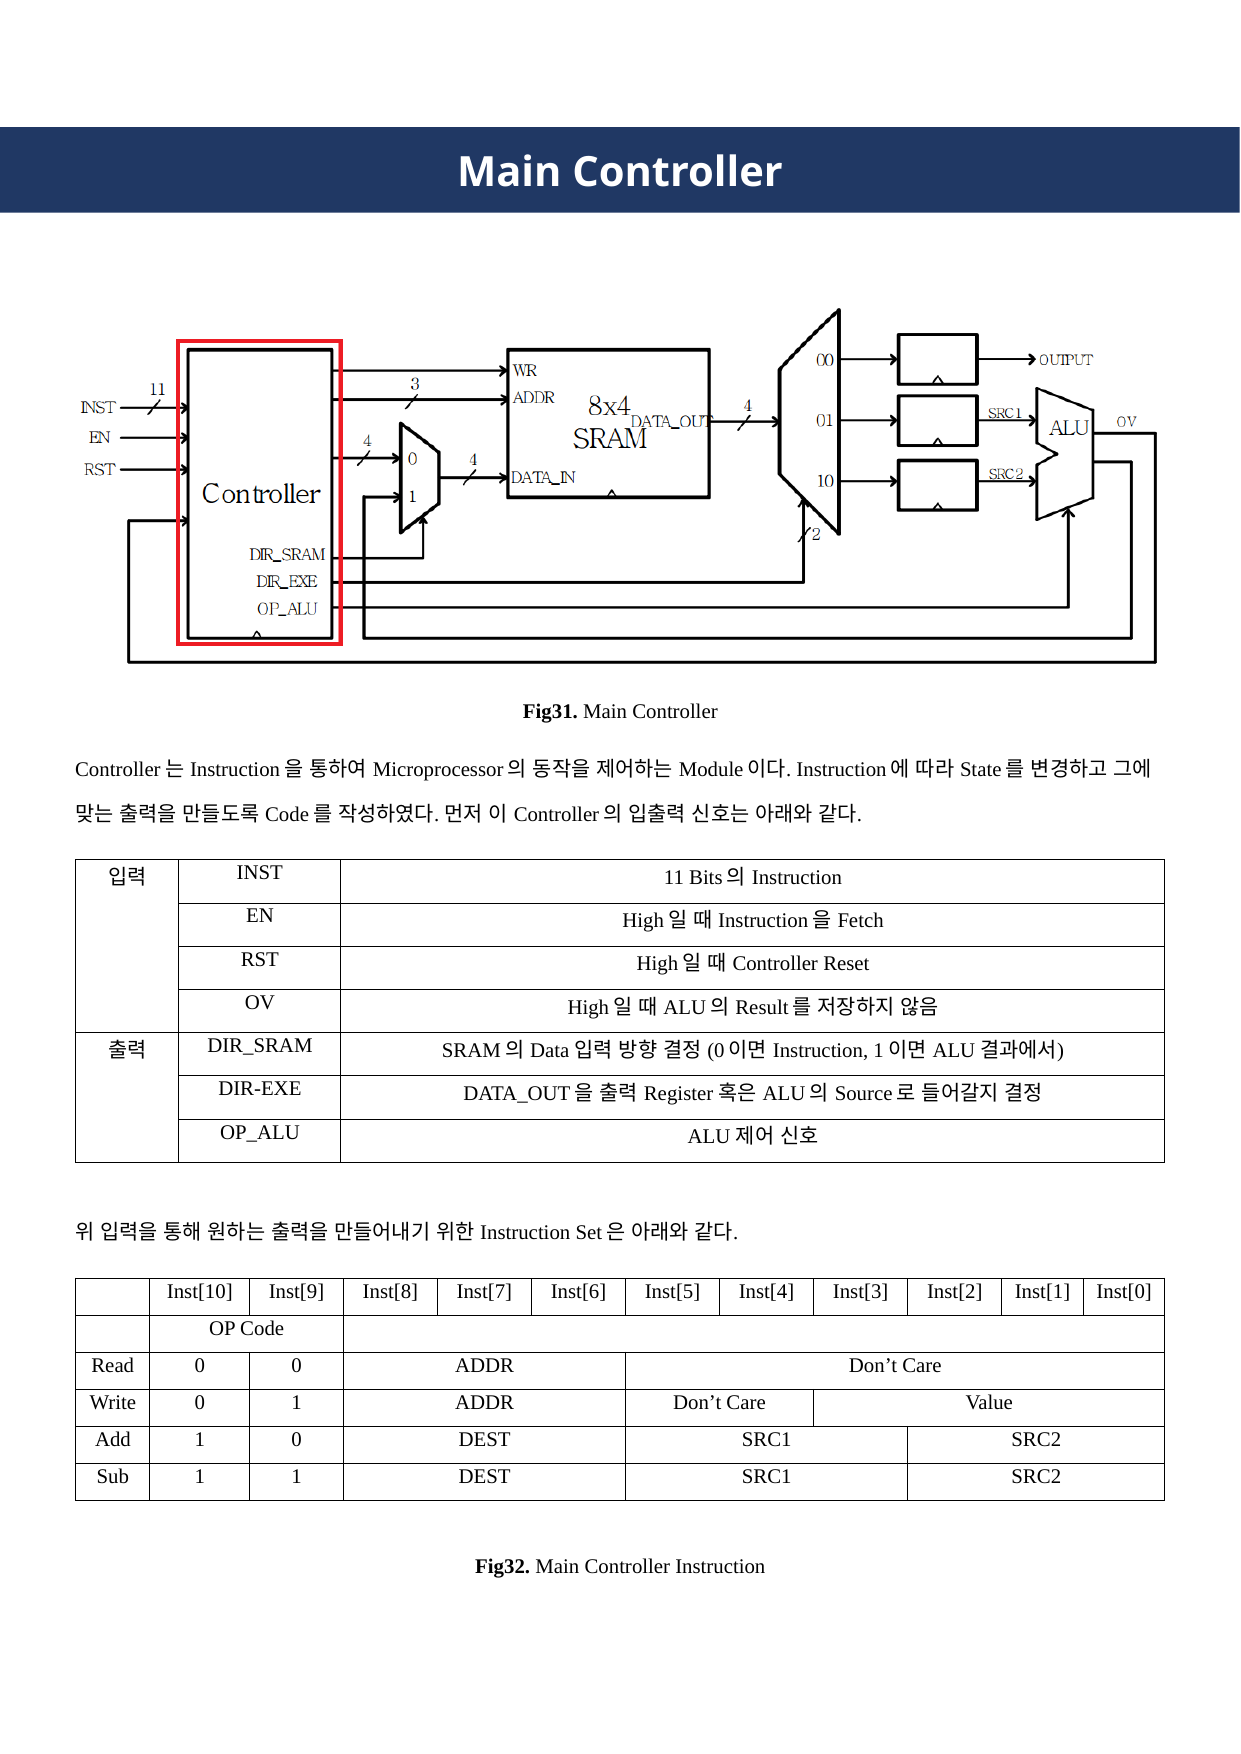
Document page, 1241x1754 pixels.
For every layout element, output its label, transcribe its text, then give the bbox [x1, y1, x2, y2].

table_cell SRC2 [908, 1427, 1164, 1463]
picture [75, 306, 1166, 669]
table_header INST [179, 860, 340, 902]
table_cell SRAM의 Data 입력 방향 결정 (0이면 Instruction, 1이면 ALU 결과에서) [341, 1033, 1164, 1075]
table_header [76, 1279, 149, 1314]
table_header 11 Bits의 Instruction [341, 860, 1164, 902]
text 위 입력을 통해 원하는 출력을 만들어내기 위한 Instruction Set은 아래와 같다. [75, 1216, 1165, 1246]
table_cell DIR_SRAM [179, 1033, 340, 1075]
table_cell 0 [250, 1427, 343, 1463]
table_cell RST [179, 947, 340, 989]
table_cell EN [179, 904, 340, 946]
table_cell 1 [250, 1464, 343, 1500]
table_cell OV [179, 990, 340, 1032]
table_cell 출력 [76, 1033, 178, 1162]
table_header Inst[8] [344, 1279, 437, 1314]
table_header Inst[0] [1084, 1279, 1164, 1314]
table_cell 0 [150, 1390, 249, 1426]
table_cell High일 때 ALU의 Result를 저장하지 않음 [341, 990, 1164, 1032]
text Controller는 Instruction을 통하여 Microprocessor의 동작을 제어하는 Module이다. Instruction에 따라 State를 변경하고 그에 맞는 출력을 만들도록 Code를 작성하였다. 먼저 이 Controller의 입출력 신호는 아래와 같다. [75, 752, 1165, 827]
table_cell ADDR [344, 1390, 625, 1426]
table_header Inst[7] [438, 1279, 531, 1314]
table_cell SRC1 [626, 1427, 907, 1463]
table_cell Don’t Care [626, 1353, 1164, 1389]
table_header 입력 [76, 860, 178, 1032]
table_cell Value [814, 1390, 1164, 1426]
table_header Inst[4] [720, 1279, 813, 1314]
table_header Inst[10] [150, 1279, 249, 1314]
table_cell Read [76, 1353, 149, 1389]
table_cell DEST [344, 1464, 625, 1500]
table_cell OP Code [150, 1316, 343, 1352]
table_cell 1 [250, 1390, 343, 1426]
text Fig32. Main Controller Instruction [75, 1554, 1165, 1578]
table_cell DEST [344, 1427, 625, 1463]
table_header Inst[2] [908, 1279, 1001, 1314]
table_cell OP_ALU [179, 1120, 340, 1162]
table_cell Write [76, 1390, 149, 1426]
table_header Inst[1] [1002, 1279, 1083, 1314]
table_cell Don’t Care [626, 1390, 813, 1426]
table_header Inst[9] [250, 1279, 343, 1314]
table_cell [344, 1316, 1164, 1352]
table_cell 0 [250, 1353, 343, 1389]
table_header Inst[3] [814, 1279, 907, 1314]
table_header Inst[5] [626, 1279, 719, 1314]
table_cell DATA_OUT을 출력 Register 혹은 ALU의 Source로 들어갈지 결정 [341, 1076, 1164, 1118]
table_cell 1 [150, 1427, 249, 1463]
table_cell High일 때 Controller Reset [341, 947, 1164, 989]
table_cell High일 때 Instruction을 Fetch [341, 904, 1164, 946]
table_cell ALU 제어 신호 [341, 1120, 1164, 1162]
table_cell ADDR [344, 1353, 625, 1389]
table_cell 1 [150, 1464, 249, 1500]
table_cell DIR-EXE [179, 1076, 340, 1118]
table_cell SRC1 [626, 1464, 907, 1500]
table_cell SRC2 [908, 1464, 1164, 1500]
table_cell Add [76, 1427, 149, 1463]
table_cell [76, 1316, 149, 1352]
table_cell 0 [150, 1353, 249, 1389]
table_cell Sub [76, 1464, 149, 1500]
text Fig31. Main Controller [75, 699, 1165, 723]
table_header Inst[6] [532, 1279, 625, 1314]
